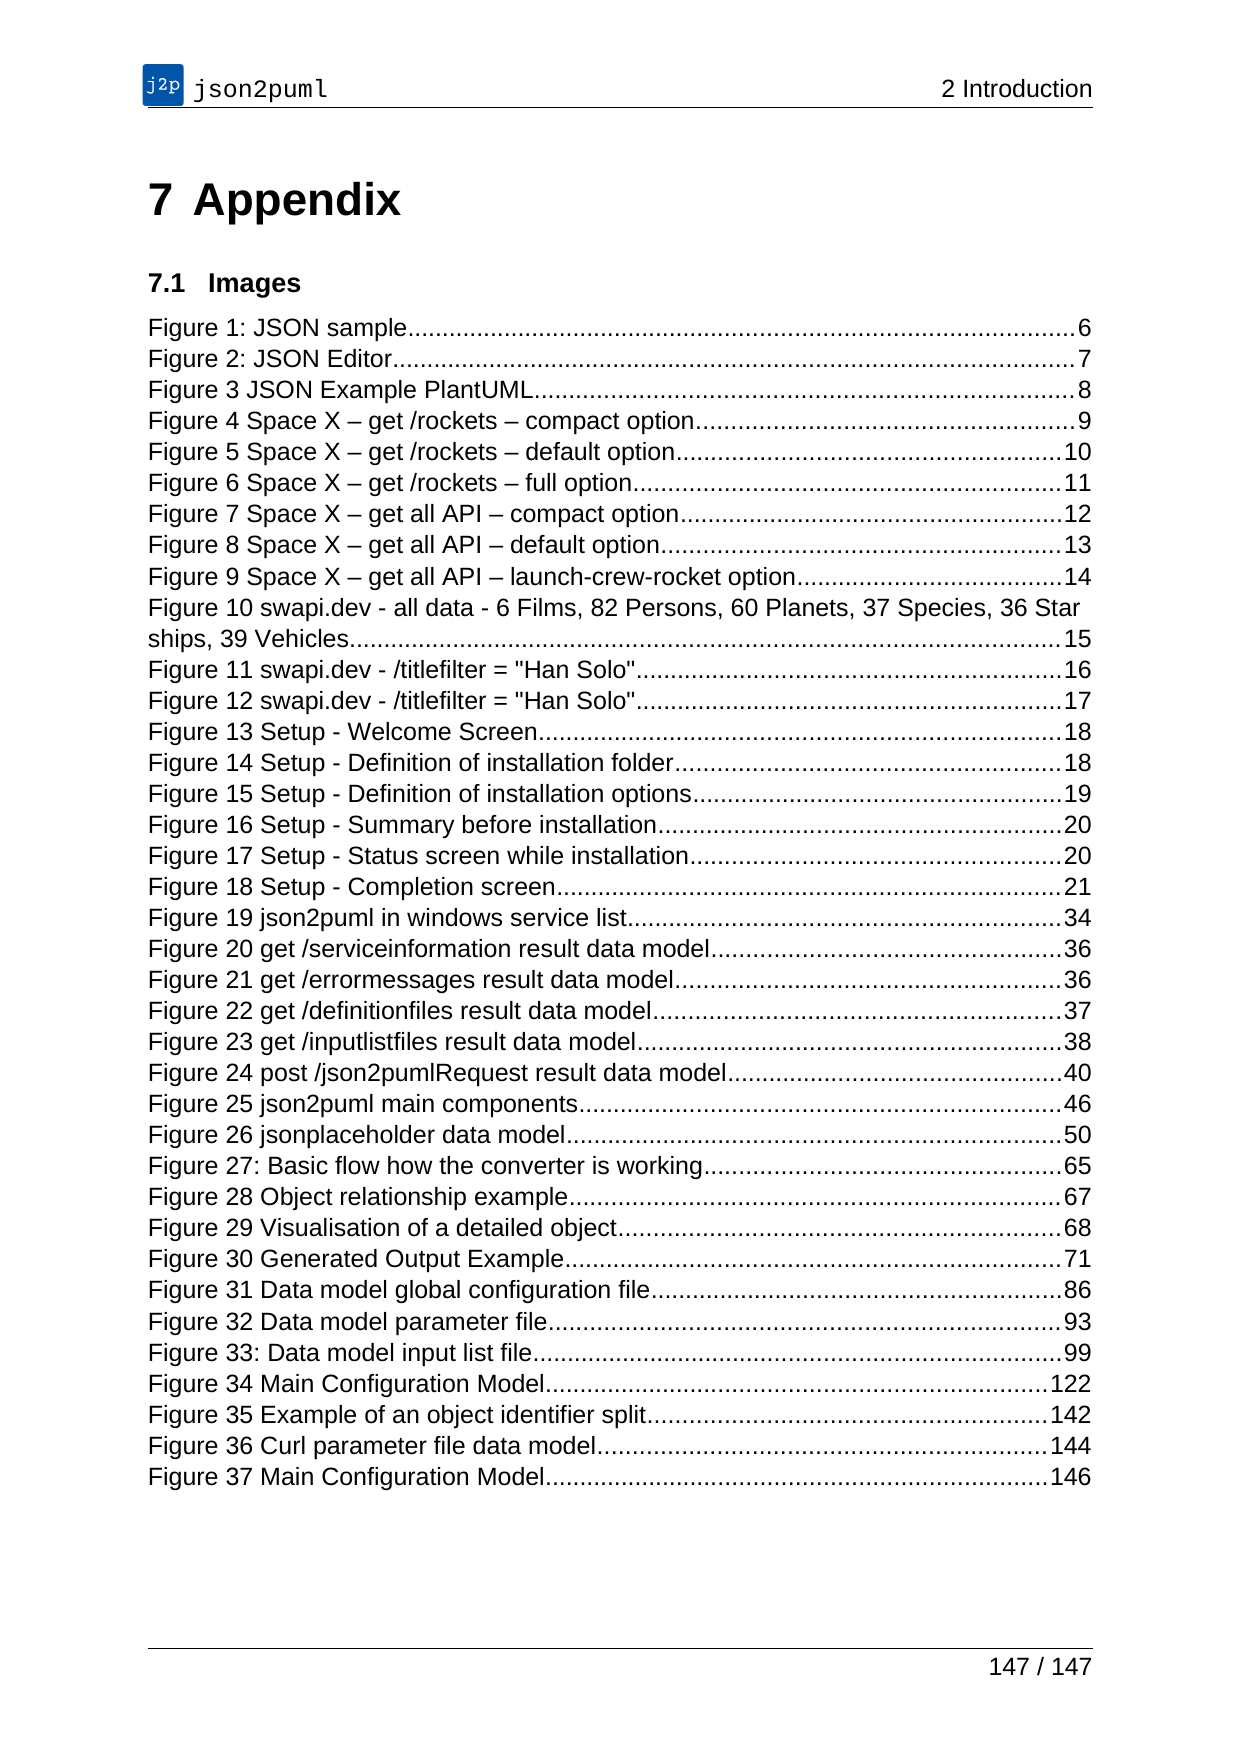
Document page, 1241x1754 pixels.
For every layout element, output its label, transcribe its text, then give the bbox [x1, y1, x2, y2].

text Figure 29 Visualisation of a detailed object 68 [148, 1213, 1093, 1242]
text Figure 16 Setup - Summary before installation 20 [148, 810, 1093, 839]
text Figure 28 Object relationship example 67 [148, 1182, 1093, 1211]
text Figure 36 Curl parameter file data model 144 [148, 1431, 1093, 1459]
text Figure 14 Setup - Definition of installation folder 18 [148, 748, 1093, 777]
text Figure 4 Space X – get /rockets – compact option 9 [148, 406, 1093, 435]
text Figure 3 JSON Example PlantUML 8 [148, 375, 1093, 404]
text Figure 27: Basic flow how the converter is working 65 [148, 1151, 1093, 1180]
picture [142, 64, 184, 106]
text Figure 1: JSON sample 6 [148, 313, 1093, 342]
text Figure 15 Setup - Definition of installation options 19 [148, 779, 1093, 808]
text Figure 31 Data model global configuration file 86 [148, 1276, 1093, 1304]
text Figure 26 jsonplaceholder data model 50 [148, 1120, 1093, 1149]
text Figure 7 Space X – get all API – compact option 12 [148, 499, 1093, 528]
text Figure 22 get /definitionfiles result data model 37 [148, 996, 1093, 1025]
text Figure 30 Generated Output Example 71 [148, 1244, 1093, 1273]
text Figure 19 json2puml in windows service list 34 [148, 903, 1093, 932]
text Figure 17 Setup - Status screen while installation 20 [148, 841, 1093, 870]
text Figure 35 Example of an object identifier split 142 [148, 1400, 1093, 1428]
text Figure 33: Data model input list file 99 [148, 1338, 1093, 1366]
text Figure 24 post /json2pumlRequest result data model 40 [148, 1058, 1093, 1087]
text Figure 37 Main Configuration Model 146 [148, 1462, 1093, 1491]
text Figure 23 get /inputlistfiles result data model 38 [148, 1027, 1093, 1056]
text Figure 34 Main Configuration Model 122 [148, 1369, 1093, 1397]
text Figure 11 swapi.dev - /titlefilter = "Han Solo" 16 [148, 655, 1093, 683]
text Figure 5 Space X – get /rockets – default option 10 [148, 437, 1093, 466]
text Figure 9 Space X – get all API – launch-crew-rocket option 14 [148, 562, 1093, 590]
subtitle Images [148, 267, 1093, 298]
text Figure 32 Data model parameter file 93 [148, 1307, 1093, 1335]
text Figure 20 get /serviceinformation result data model 36 [148, 934, 1093, 963]
text Figure 13 Setup - Welcome Screen 18 [148, 717, 1093, 746]
text Figure 2: JSON Editor 7 [148, 344, 1093, 373]
text Figure 10 swapi.dev - all data - 6 Films, 82 Persons, 60 Planets, 37 Species, 36 Star ships, 39 Vehicles 15 [148, 593, 1093, 652]
text Figure 21 get /errormessages result data model 36 [148, 965, 1093, 994]
subtitle Appendix [148, 173, 1093, 225]
text Figure 18 Setup - Completion screen 21 [148, 872, 1093, 901]
text Figure 12 swapi.dev - /titlefilter = "Han Solo" 17 [148, 686, 1093, 714]
text Figure 8 Space X – get all API – default option 13 [148, 531, 1093, 559]
text Figure 25 json2puml main components 46 [148, 1089, 1093, 1118]
text Figure 6 Space X – get /rockets – full option 11 [148, 468, 1093, 497]
